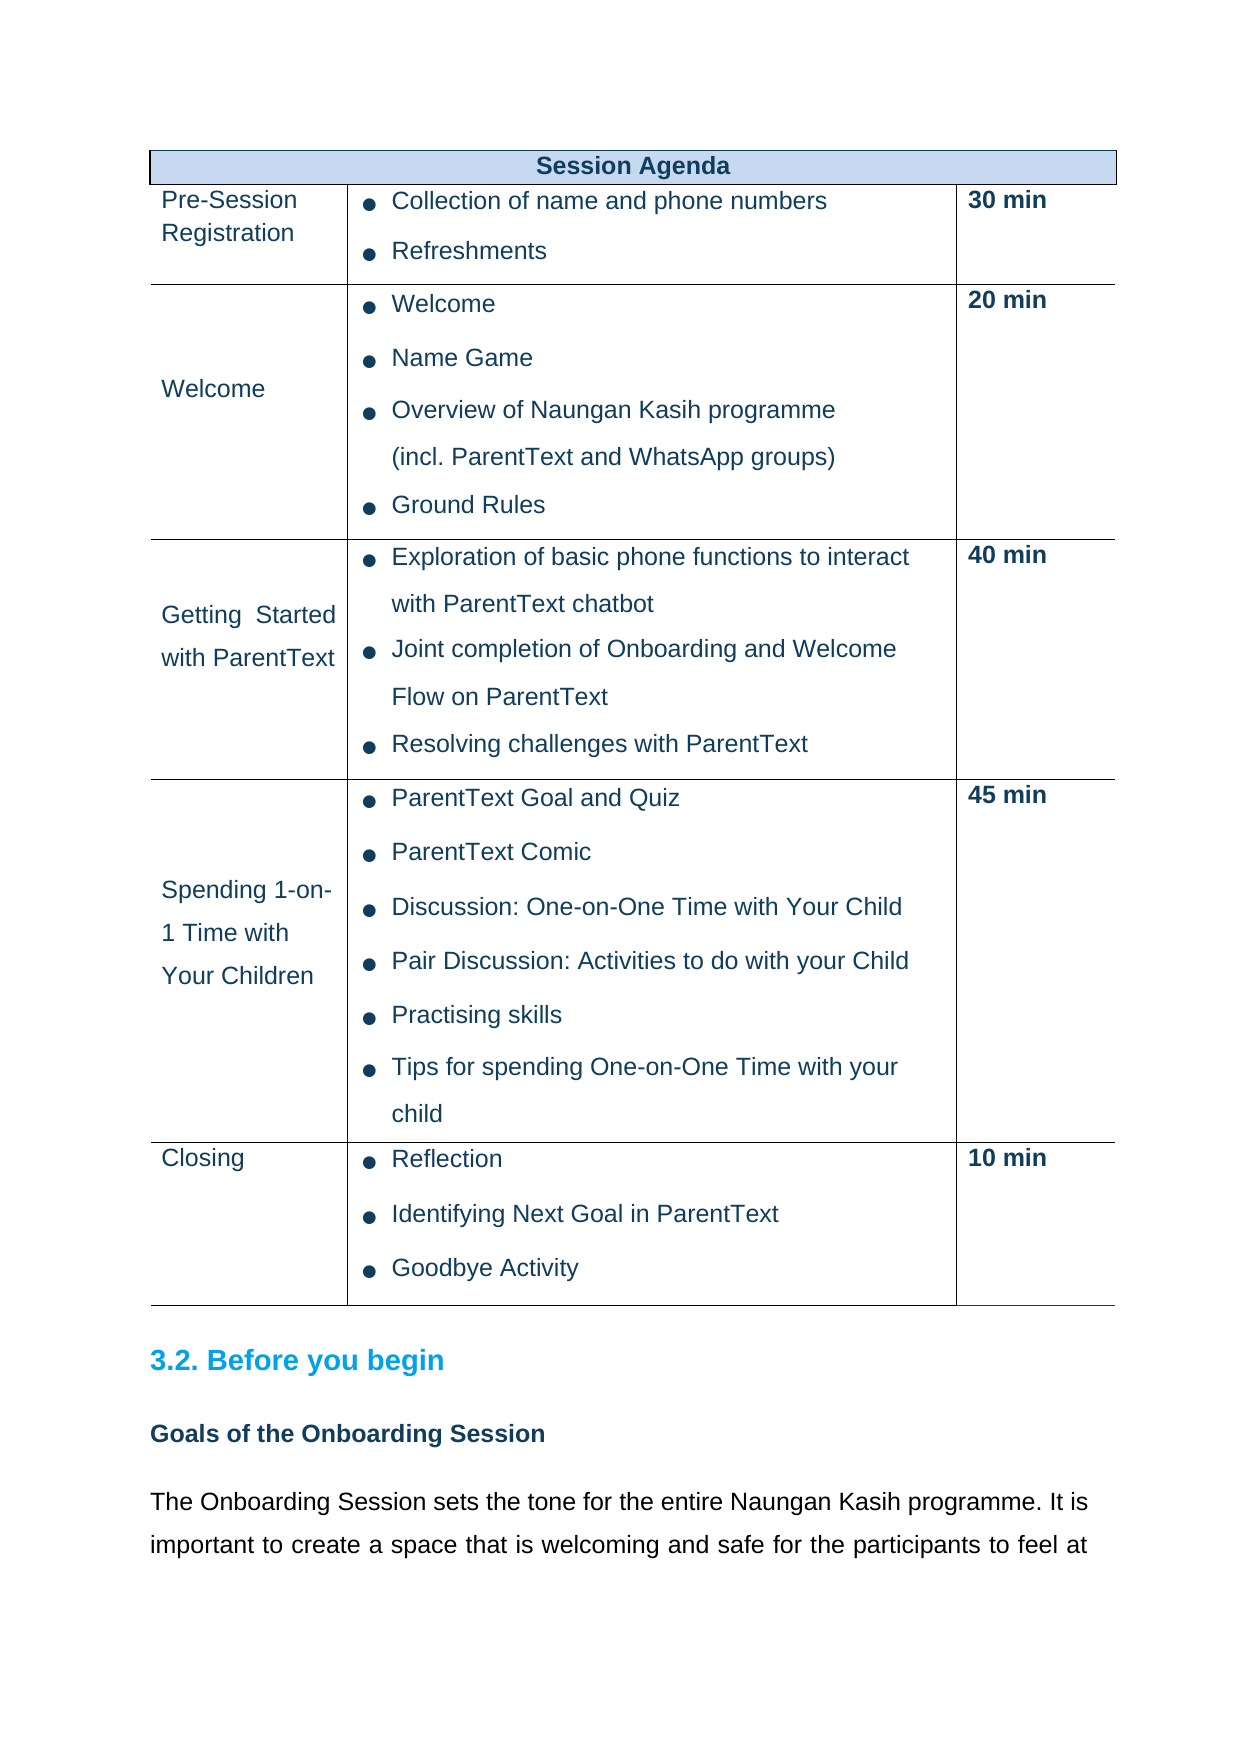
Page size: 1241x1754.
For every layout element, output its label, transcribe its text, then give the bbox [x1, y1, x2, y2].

table_cell Name Game [348, 338, 956, 392]
table_cell Reflection [348, 1143, 956, 1196]
table_cell Ground Rules [348, 485, 956, 539]
table_cell Overview of Naungan Kasih programme (incl. ParentText and WhatsApp groups) [348, 393, 956, 485]
subtitle Goals of the Onboarding Session [150, 1419, 1090, 1448]
table_cell Resolving challenges with ParentText [348, 725, 956, 779]
table_cell Practising skills [348, 995, 956, 1049]
table_cell 20 min [957, 284, 1116, 539]
table_cell ParentText Goal and Quiz [348, 780, 956, 833]
table_cell Refreshments [348, 234, 956, 284]
table_cell Joint completion of Onboarding and Welcome Flow on ParentText [348, 632, 956, 724]
table_cell Discussion: One-on-One Time with Your Child [348, 887, 956, 941]
table_cell Welcome [150, 284, 347, 539]
table_cell 30 min [957, 185, 1116, 284]
table_cell Closing [150, 1142, 347, 1304]
table_cell 10 min [957, 1142, 1116, 1304]
table_cell Pair Discussion: Activities to do with your Child [348, 941, 956, 995]
table_cell Goodbye Activity [348, 1250, 956, 1304]
subtitle 3.2. Before you begin [150, 1343, 1090, 1377]
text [150, 1487, 1090, 1559]
table_cell Pre-Session Registration [150, 185, 347, 284]
table_header Session Agenda [151, 151, 1116, 184]
table_cell Identifying Next Goal in ParentText [348, 1196, 956, 1250]
table_cell Getting Started with ParentText [150, 539, 347, 779]
table_cell Exploration of basic phone functions to interact with ParentText chatbot [348, 540, 956, 632]
table_cell 40 min [957, 539, 1116, 779]
table_cell Spending 1-on-1 Time with Your Children [150, 779, 347, 1142]
table_cell Collection of name and phone numbers [348, 185, 956, 233]
table_cell ParentText Comic [348, 833, 956, 887]
table_cell 45 min [957, 779, 1116, 1142]
table_cell Tips for spending One-on-One Time with your child [348, 1050, 956, 1142]
table_cell Welcome [348, 285, 956, 338]
